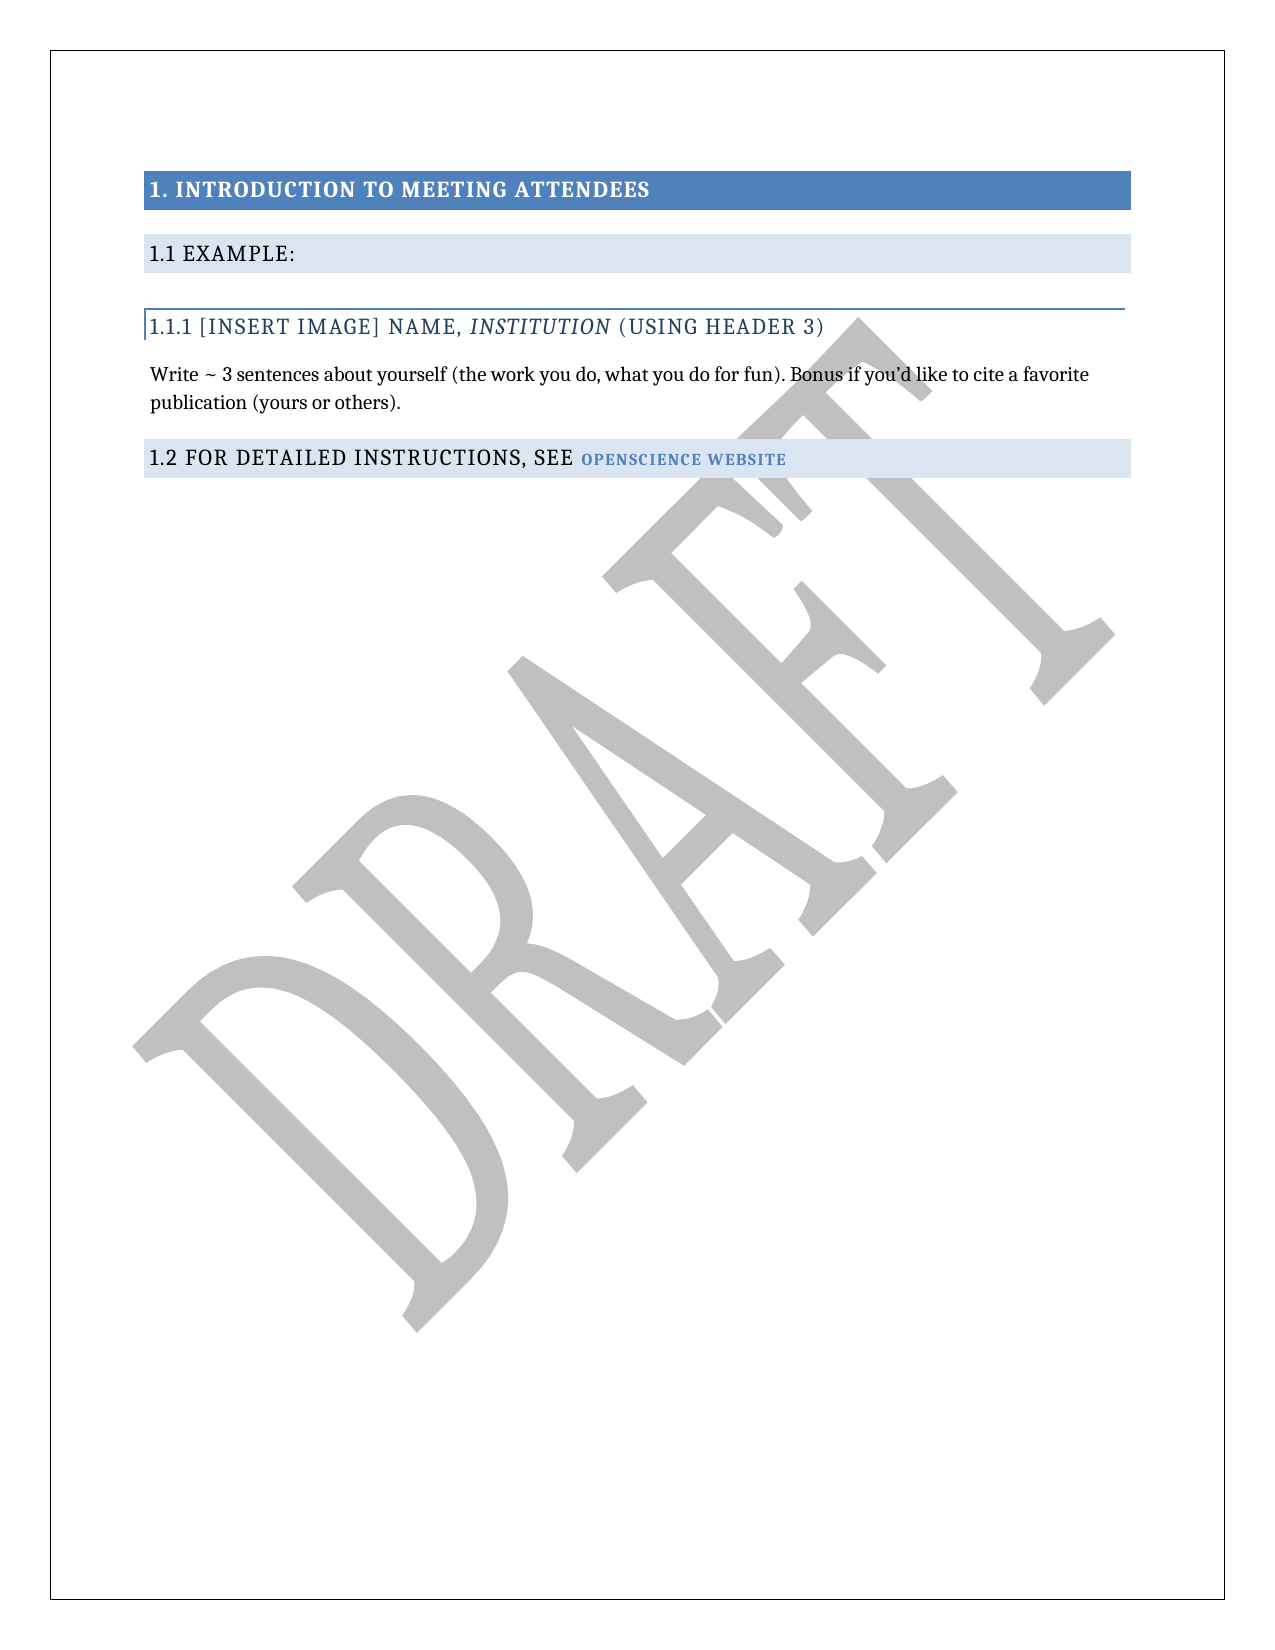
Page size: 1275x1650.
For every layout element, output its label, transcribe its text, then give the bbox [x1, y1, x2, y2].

subtitle 1. Introduction to Meeting Attendees [150, 177, 1125, 203]
subtitle 1.1.1 [Insert Image] Name, Institution (using Header 3) [146, 310, 1125, 340]
text Write ~ 3 sentences about yourself (the work you do, what you do for fun). Bonus if you’d like to cite a favorite publication (yours or others). [150, 363, 1125, 414]
subtitle 1.2 For detailed instructions, see OpenScience website [150, 445, 1125, 471]
subtitle 1.1 Example: [150, 241, 1125, 267]
